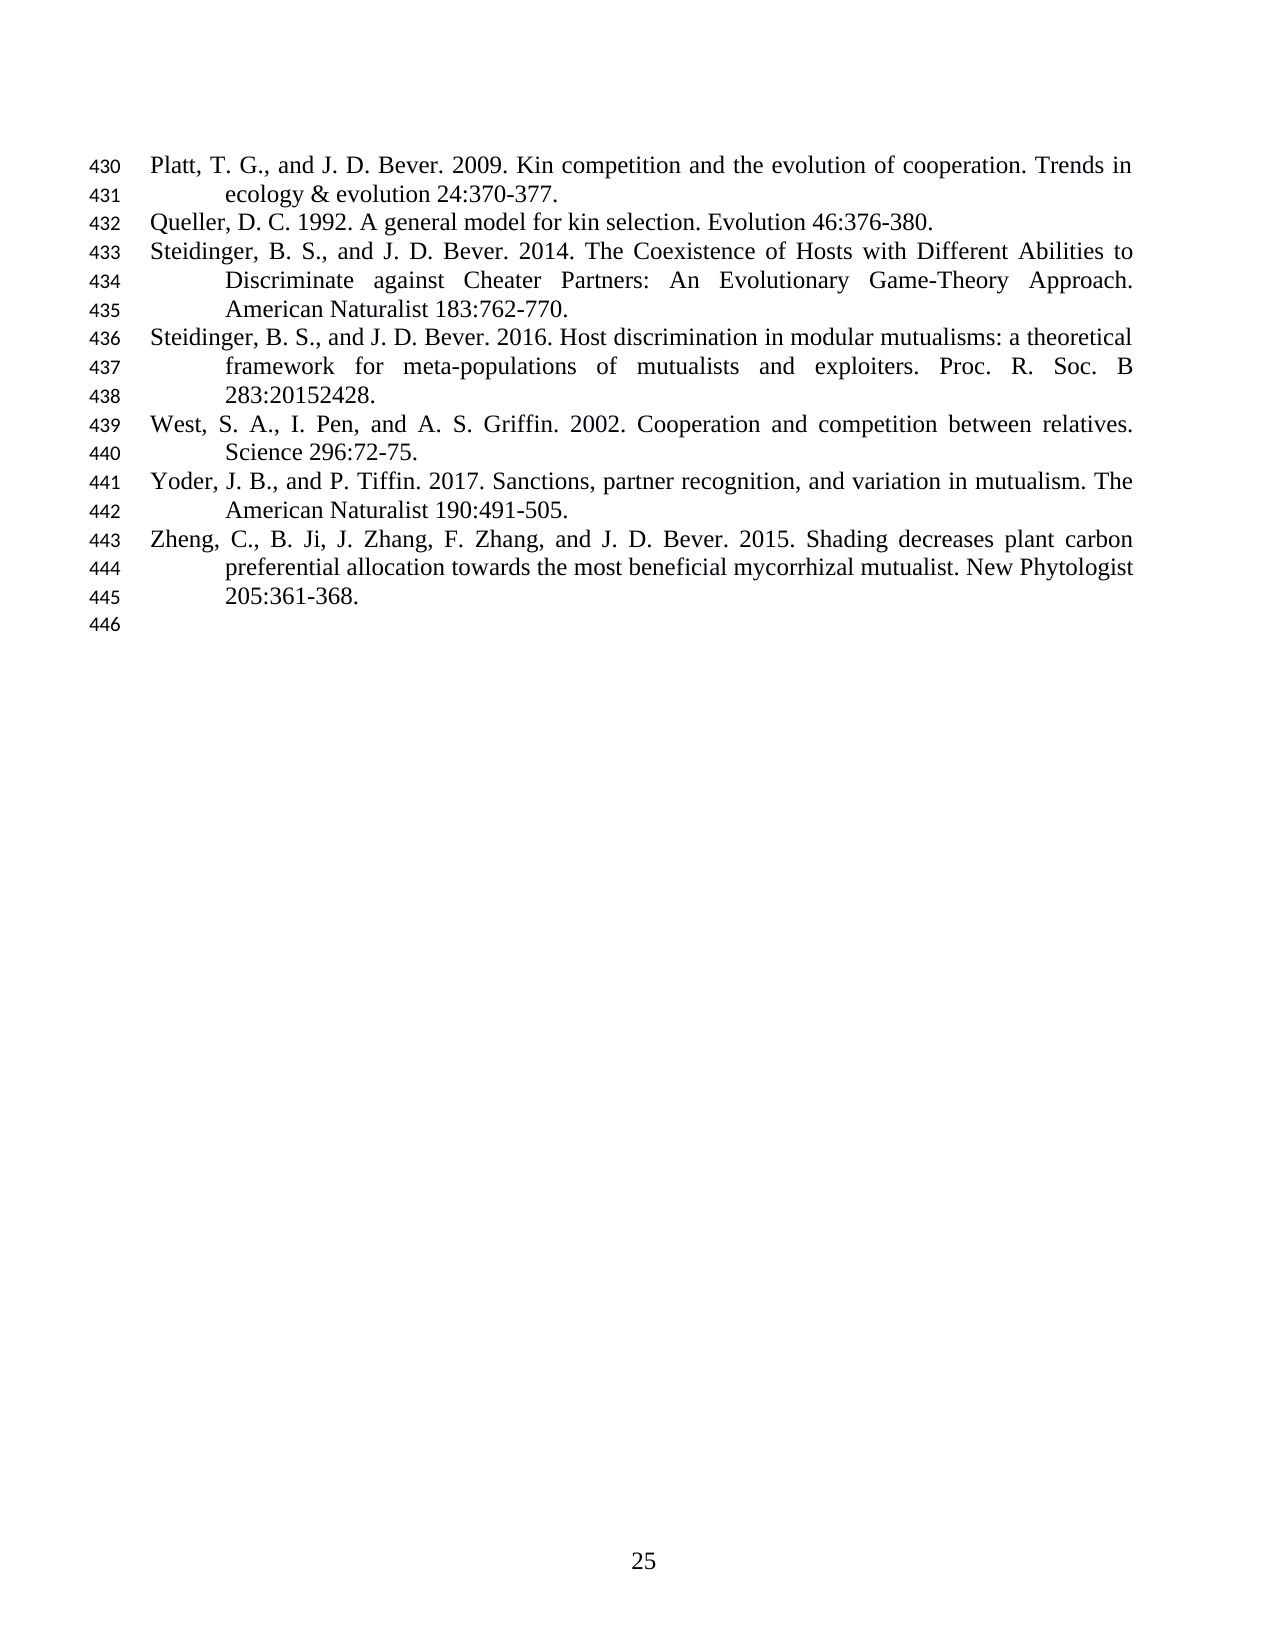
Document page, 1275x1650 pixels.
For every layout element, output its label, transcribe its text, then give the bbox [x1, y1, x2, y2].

text Steidinger, B. S., and J. D. Bever. 2016. Host discrimination in modular mutualisms: a theoretical framework for meta-populations of mutualists and exploiters. Proc. R. Soc. B 283:20152428. [150, 322, 1134, 409]
text Zheng, C., B. Ji, J. Zhang, F. Zhang, and J. D. Bever. 2015. Shading decreases plant carbon preferential allocation towards the most beneficial mycorrhizal mutualist. New Phytologist 205:361-368. [150, 524, 1134, 610]
text Platt, T. G., and J. D. Bever. 2009. Kin competition and the evolution of cooperation. Trends in ecology & evolution 24:370-377. [150, 150, 1134, 207]
text Yoder, J. B., and P. Tiffin. 2017. Sanctions, partner recognition, and variation in mutualism. The American Naturalist 190:491-505. [150, 466, 1134, 524]
text Queller, D. C. 1992. A general model for kin selection. Evolution 46:376-380. [150, 207, 1134, 236]
text West, S. A., I. Pen, and A. S. Griffin. 2002. Cooperation and competition between relatives. Science 296:72-75. [150, 409, 1134, 466]
text Steidinger, B. S., and J. D. Bever. 2014. The Coexistence of Hosts with Different Abilities to Discriminate against Cheater Partners: An Evolutionary Game-Theory Approach. American Naturalist 183:762-770. [150, 236, 1134, 322]
